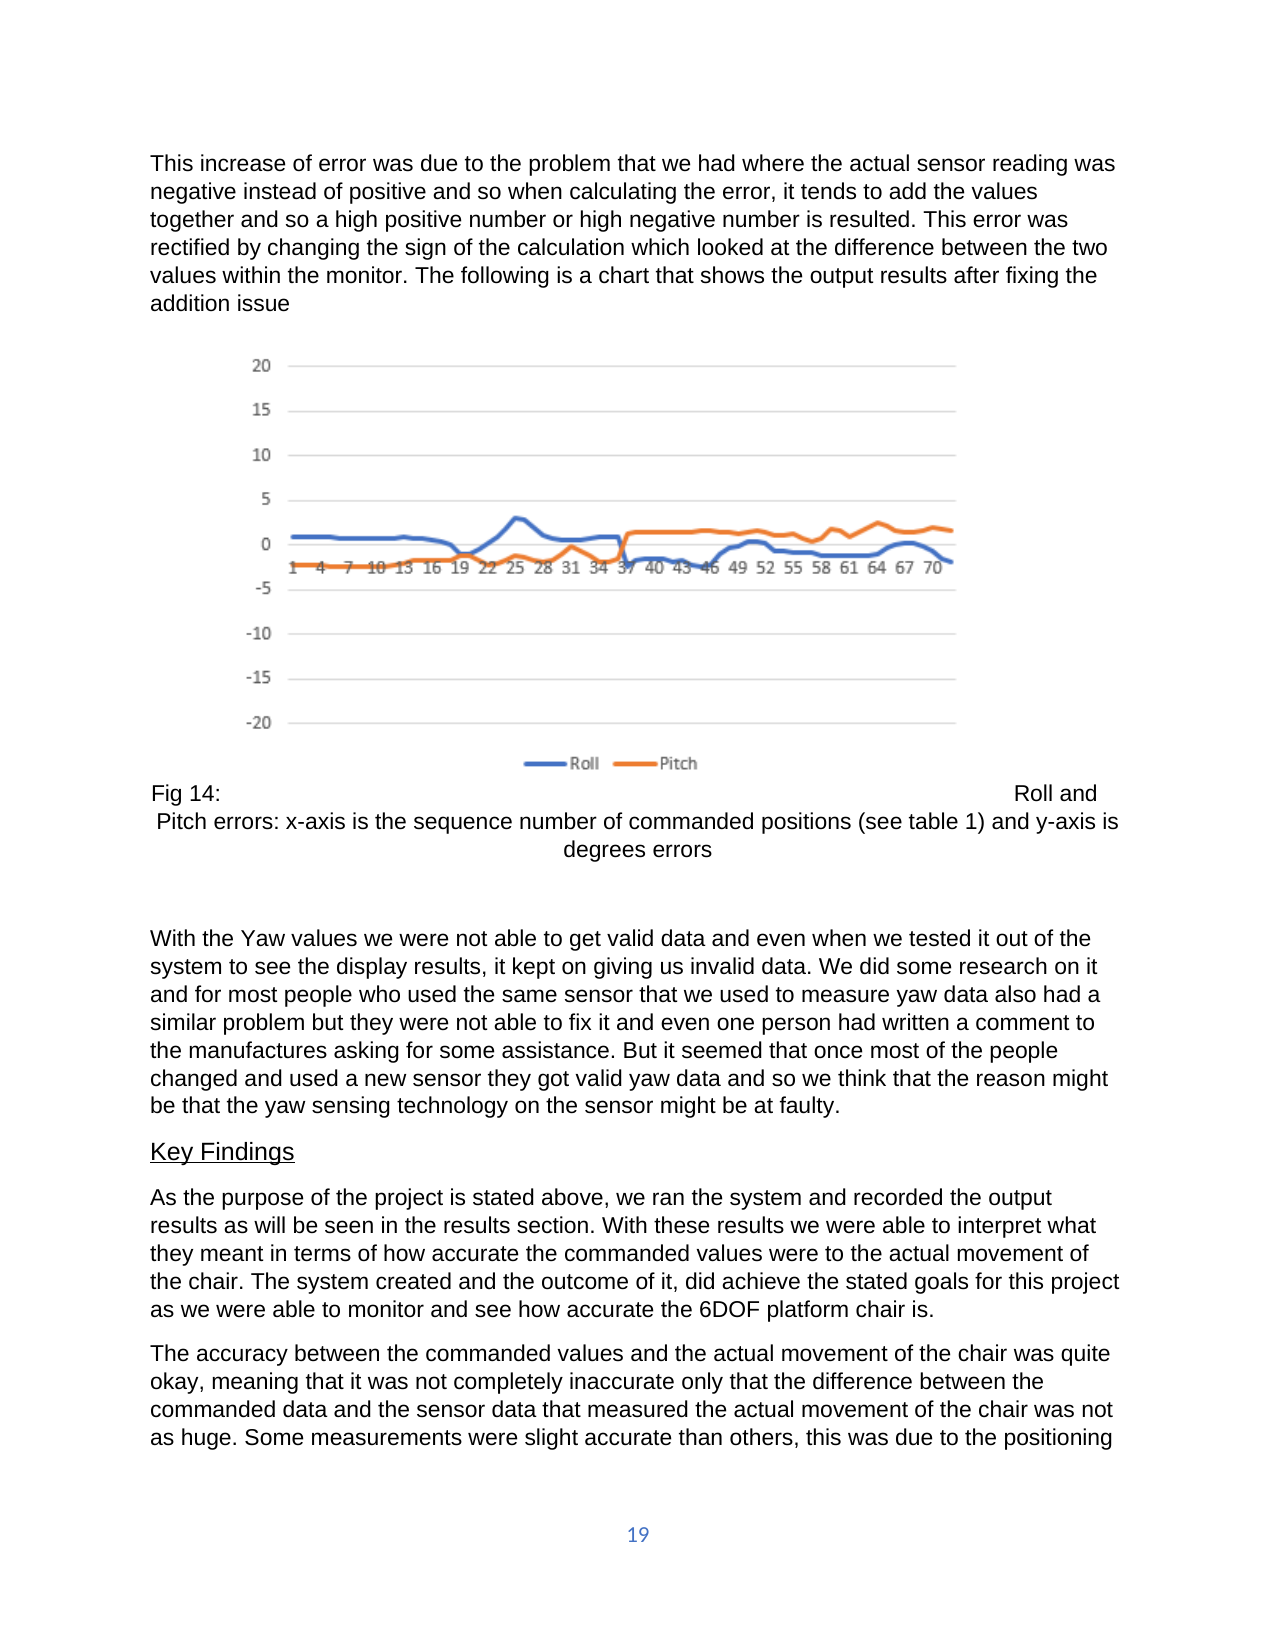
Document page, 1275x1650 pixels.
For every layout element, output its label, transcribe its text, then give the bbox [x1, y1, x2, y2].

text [150, 1340, 1125, 1451]
text This increase of error was due to the problem that we had where the actual sensor reading was negative instead of positive and so when calculating the error, it tends to add the values together and so a high positive number or high negative number is resulted. This error was rectified by changing the sign of the calculation which looked at the difference between the two values within the monitor. The following is a chart that shows the output results after fixing the addition issue [150, 150, 1125, 316]
picture [239, 351, 969, 779]
text Key Findings [150, 1137, 1125, 1166]
text With the Yaw values we were not able to get valid data and even when we tested it out of the system to see the display results, it kept on giving us invalid data. We did some research on it and for most people who used the same sensor that we used to measure yaw data also had a similar problem but they were not able to fix it and even one person had written a comment to the manufactures asking for some assistance. But it seemed that once most of the people changed and used a new sensor they got valid yaw data and so we think that the reason might be that the yaw sensing technology on the sensor might be at faulty. [150, 925, 1125, 1119]
text As the purpose of the project is stated above, we ran the system and recorded the output results as will be seen in the results section. With these results we were able to interpret what they meant in terms of how accurate the commanded values were to the actual movement of the chair. The system created and the outcome of it, did achieve the stated goals for this project as we were able to monitor and see how accurate the 6DOF platform chair is. [150, 1184, 1125, 1322]
text Fig 14: Roll and Pitch errors: x-axis is the sequence number of commanded positions (see table 1) and y-axis is degrees errors [150, 780, 1125, 862]
